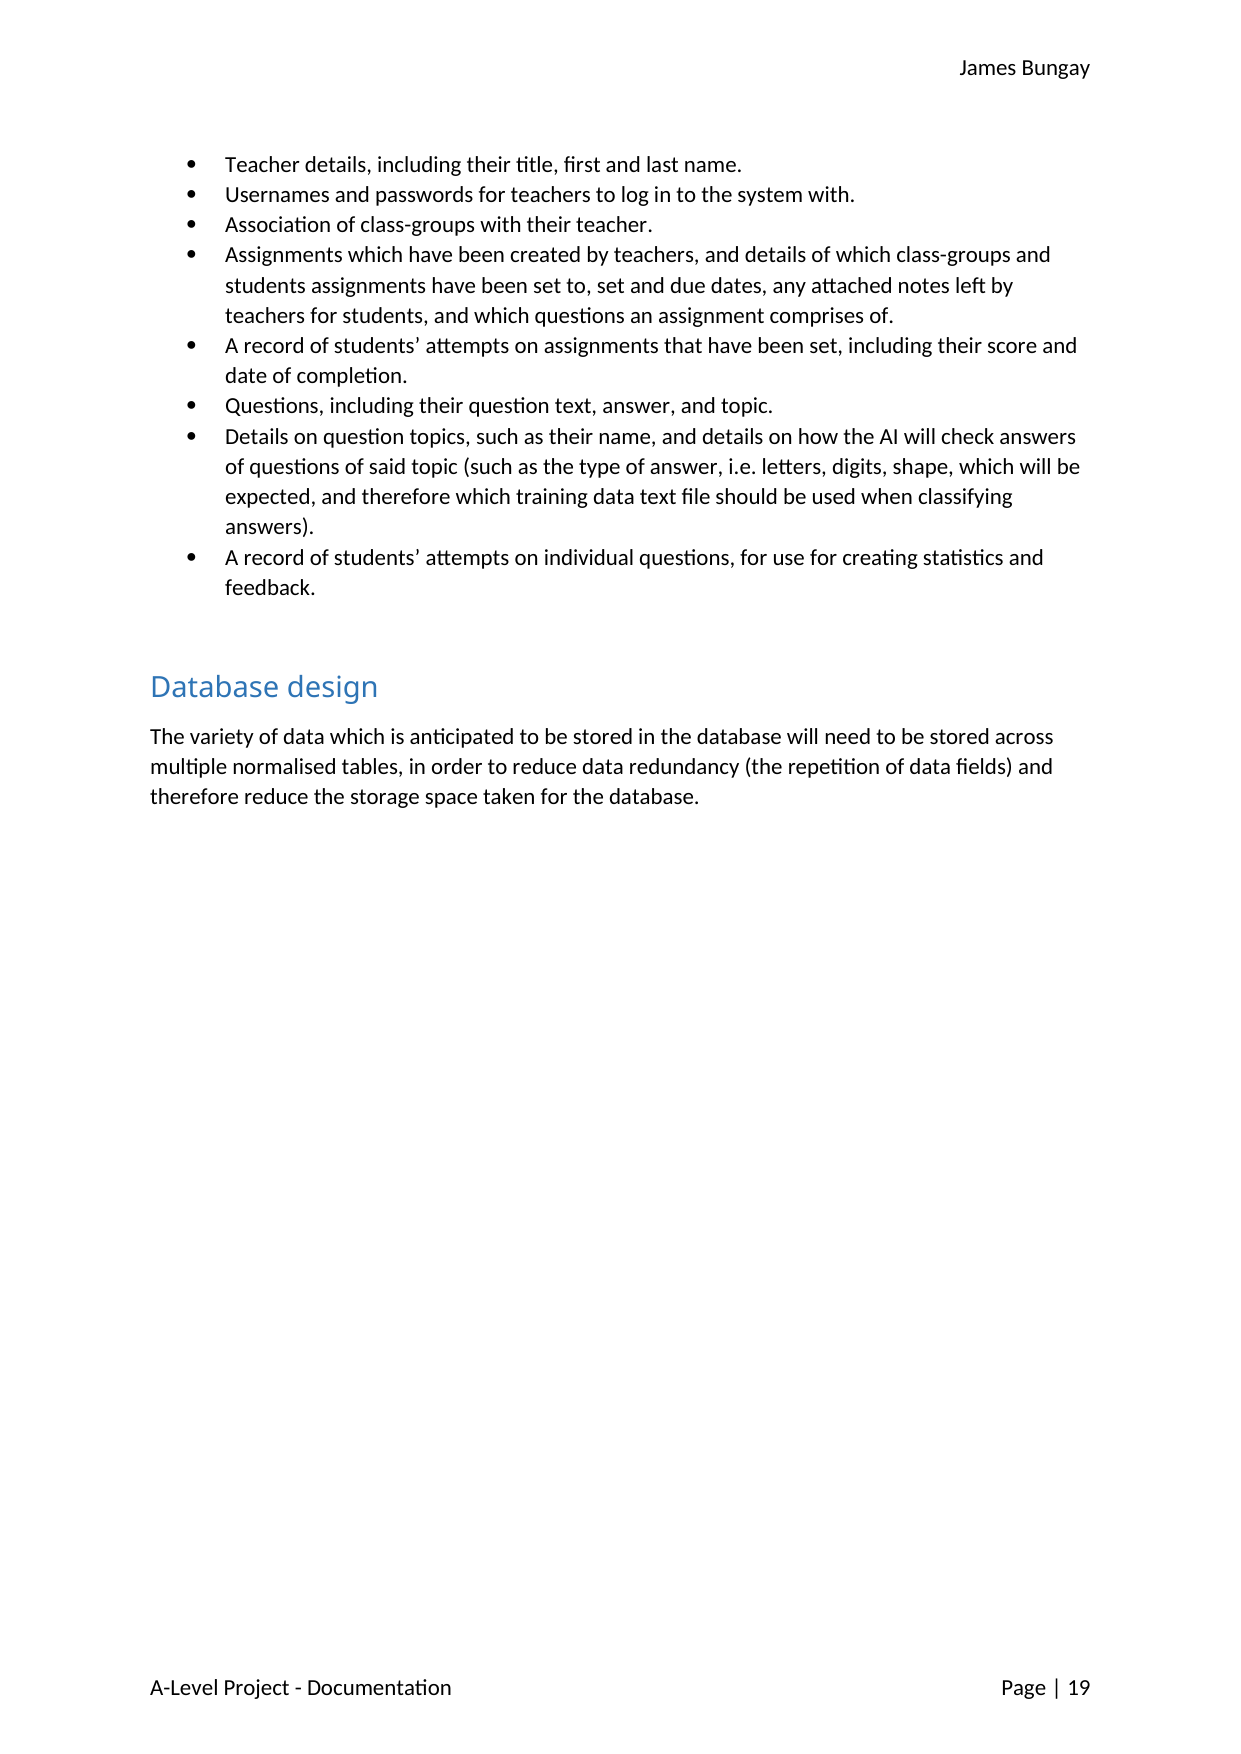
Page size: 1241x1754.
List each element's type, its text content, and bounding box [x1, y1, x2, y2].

list A record of students’ attempts on assignments that have been set, including their score and date of completion. [187, 331, 1090, 389]
list Questions, including their question text, answer, and topic. [187, 392, 1090, 420]
list Association of class-groups with their teacher. [187, 210, 1090, 238]
list A record of students’ attempts on individual questions, for use for creating statistics and feedback. [187, 543, 1090, 601]
list Assignments which have been created by teachers, and details of which class-groups and students assignments have been set to, set and due dates, any attached notes left by teachers for students, and which questions an assignment comprises of. [187, 241, 1090, 329]
list Usernames and passwords for teachers to log in to the system with. [187, 180, 1090, 208]
list Teacher details, including their title, first and last name. [187, 150, 1090, 178]
text The variety of data which is anticipated to be stored in the database will need to be stored across multiple normalised tables, in order to reduce data redundancy (the repetition of data fields) and therefore reduce the storage space taken for the database. [150, 722, 1090, 810]
list Details on question topics, such as their name, and details on how the AI will check answers of questions of said topic (such as the type of answer, i.e. letters, digits, shape, which will be expected, and therefore which training data text file should be used when classifying answers). [187, 422, 1090, 541]
subtitle Database design [150, 667, 1090, 706]
